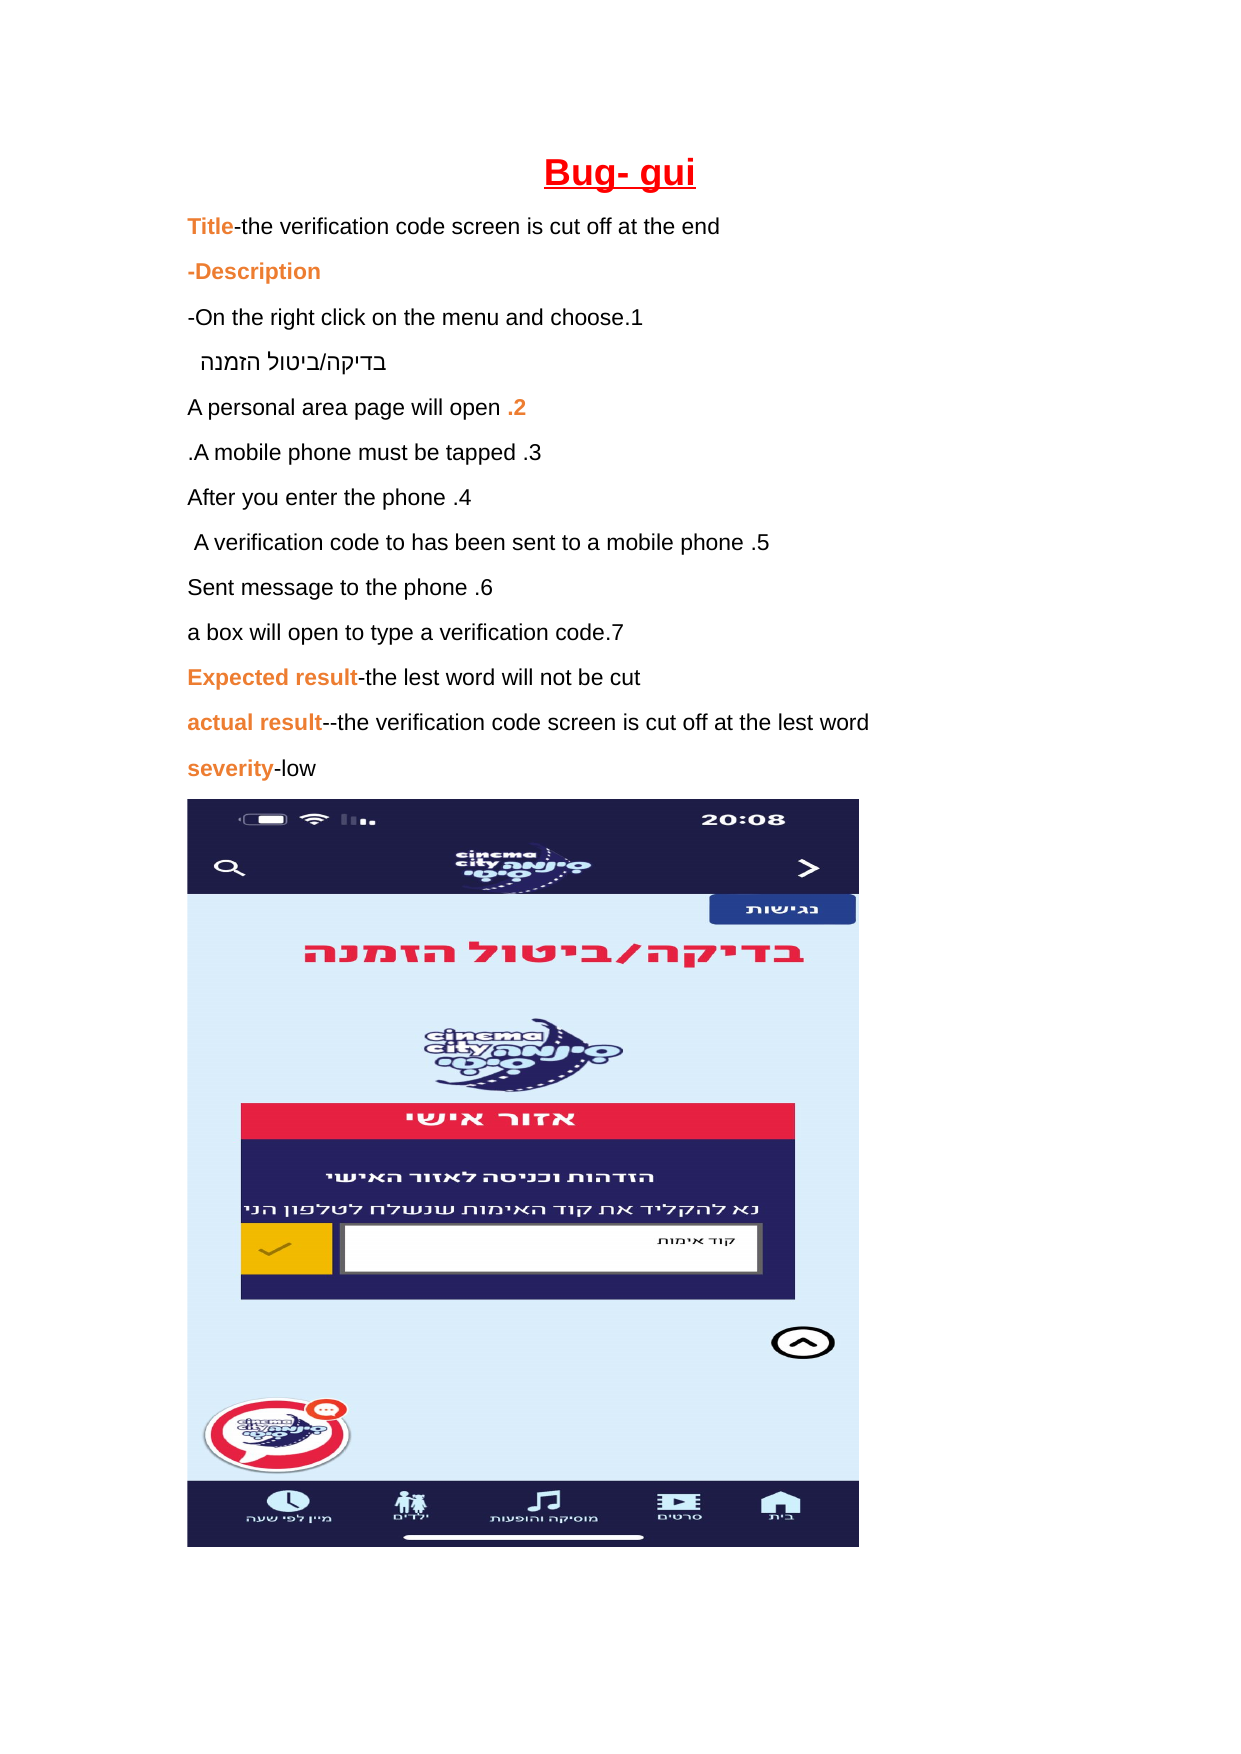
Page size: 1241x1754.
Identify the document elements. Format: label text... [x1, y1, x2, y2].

text 2. A personal area page will open [187, 394, 1053, 420]
text Expected result-the lest word will not be cut [187, 664, 1053, 691]
text 7.a box will open to type a verification code [187, 619, 1053, 646]
text 1.On the right click on the menu and choose- [187, 303, 1015, 330]
text 3. A mobile phone must be tapped. [187, 439, 1053, 465]
picture [187, 799, 859, 1547]
text Description- [187, 258, 1053, 285]
text בדיקה/ביטול הזמנה [187, 348, 1015, 375]
text 5. A verification code to has been sent to a mobile phone [187, 529, 1053, 555]
text severity-low [187, 754, 1053, 781]
text 4. After you enter the phone [187, 484, 1053, 510]
text actual result--the verification code screen is cut off at the lest word [187, 709, 1053, 736]
text Title-the verification code screen is cut off at the end [187, 213, 1053, 239]
text 6. Sent message to the phone [187, 574, 1053, 600]
text Bug- gui [187, 150, 1053, 193]
